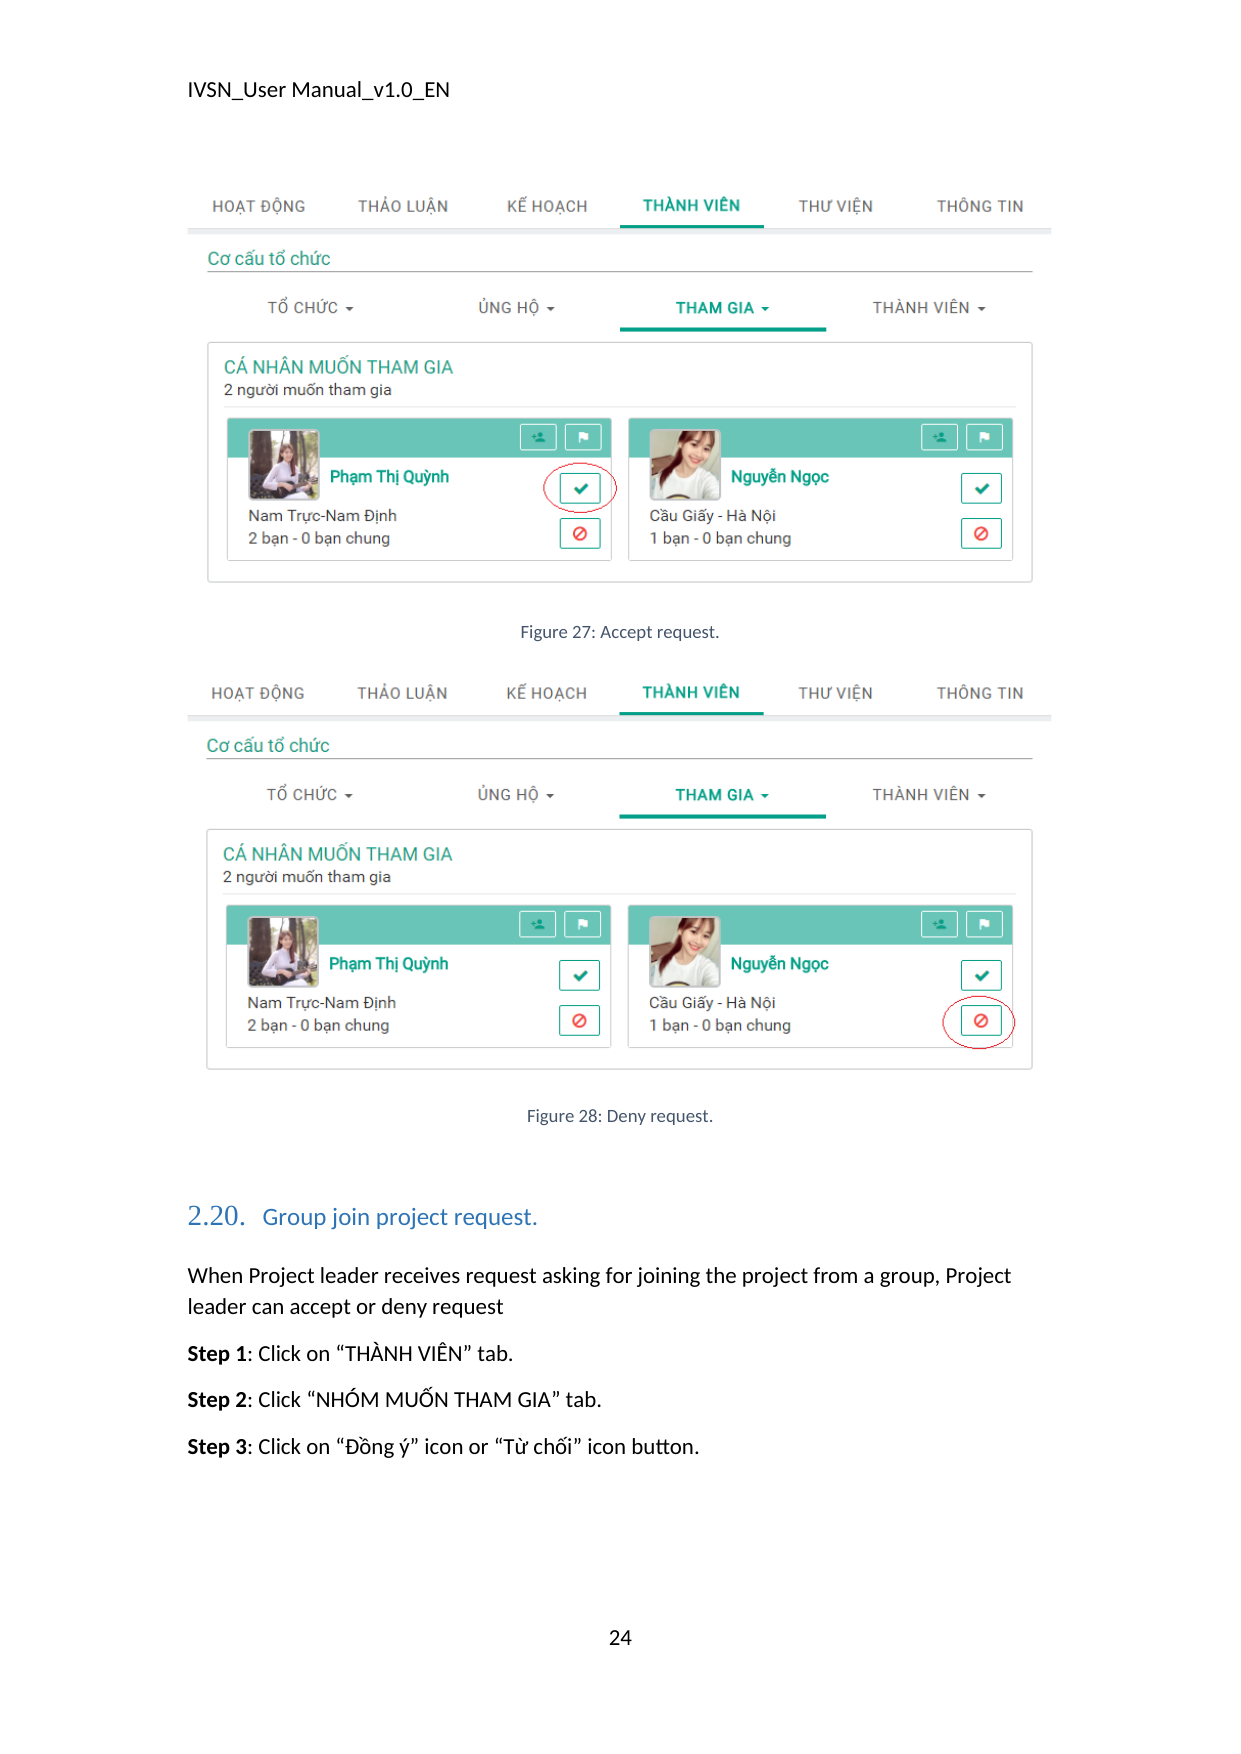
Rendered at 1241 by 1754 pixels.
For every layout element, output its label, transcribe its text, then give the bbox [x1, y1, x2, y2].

picture [187, 667, 1052, 1086]
text Figure 28: Deny request. [187, 1104, 1053, 1127]
picture [187, 180, 1052, 602]
text Step 2: Click “NHÓM MUỐN THAM GIA” tab. [187, 1386, 1053, 1413]
subtitle Group join project request. [187, 1198, 1053, 1232]
text Step 1: Click on “THÀNH VIÊN” tab. [187, 1339, 1053, 1367]
text Figure 27: Accept request. [187, 621, 1053, 644]
text Step 3: Click on “Đồng ý” icon or “Từ chối” icon button. [187, 1432, 1053, 1460]
text When Project leader receives request asking for joining the project from a group, Project leader can accept or deny request [187, 1262, 1053, 1320]
